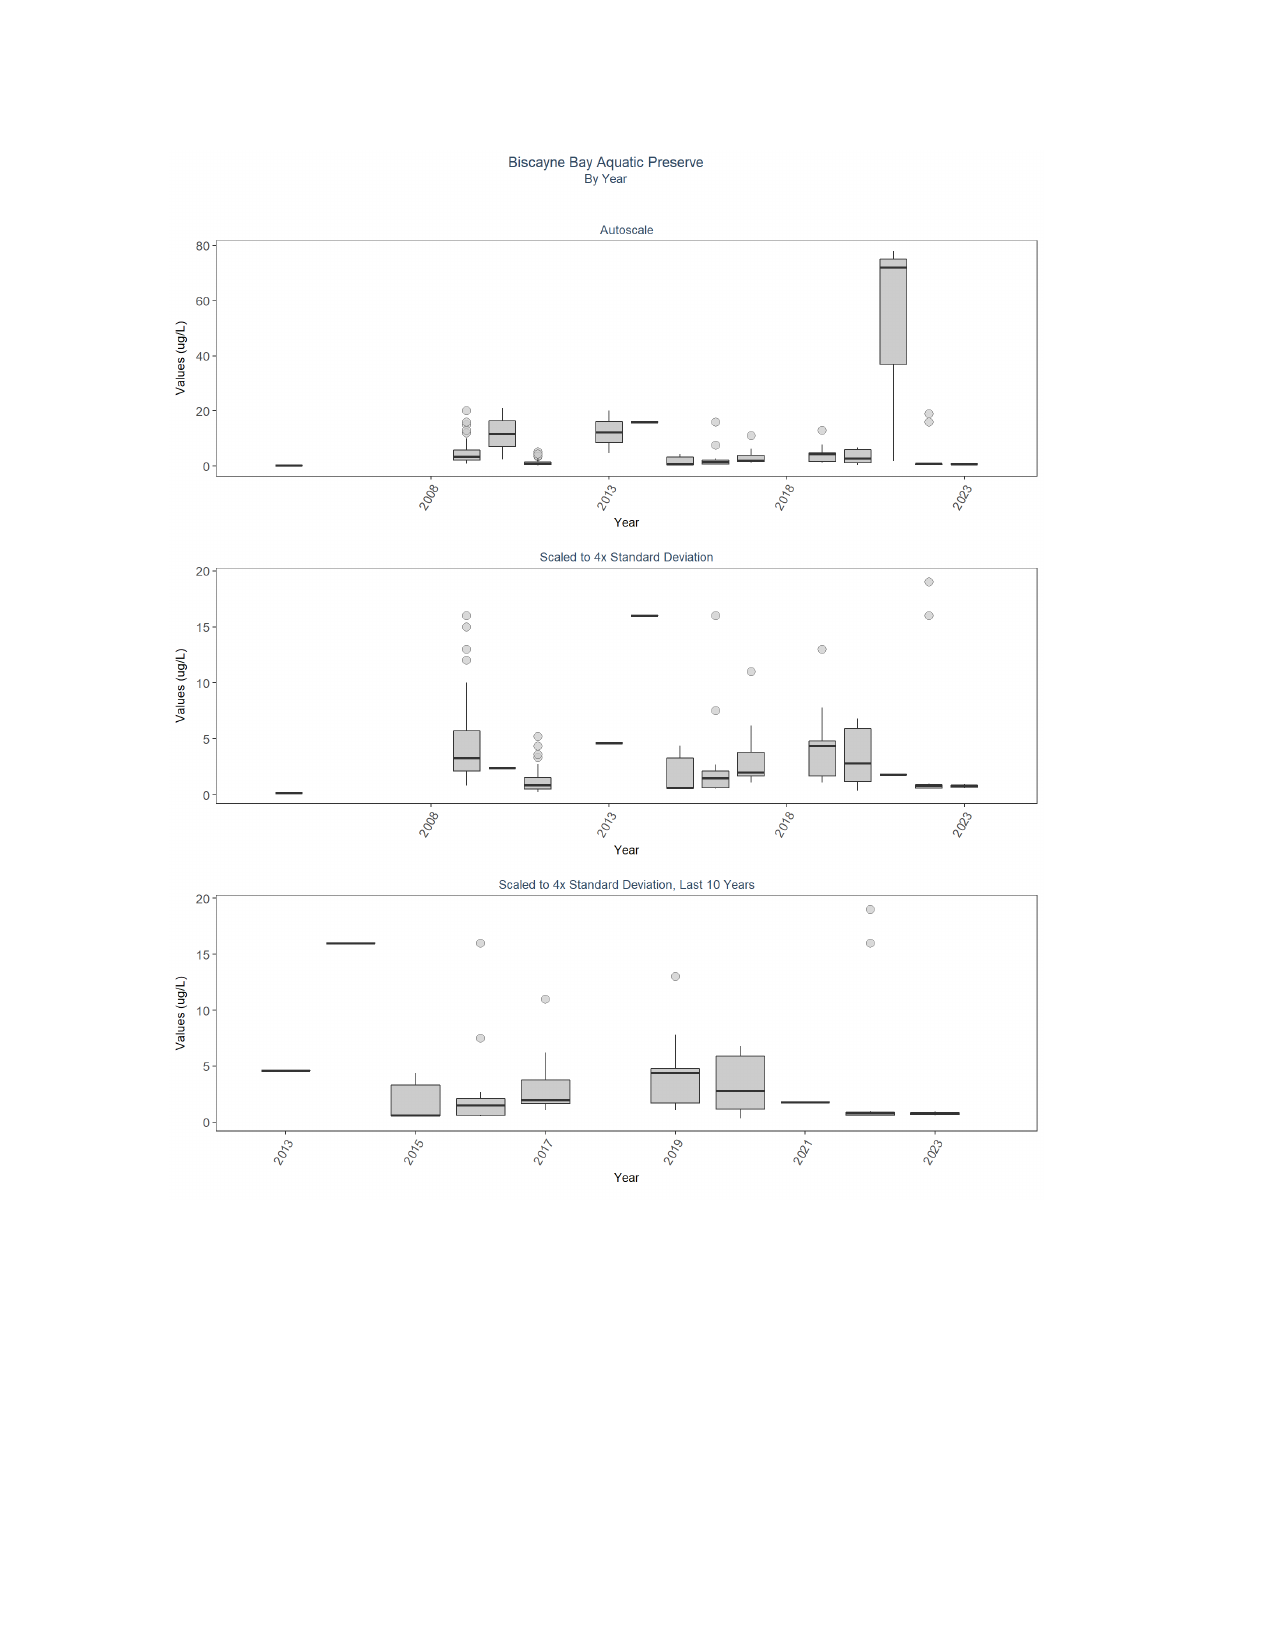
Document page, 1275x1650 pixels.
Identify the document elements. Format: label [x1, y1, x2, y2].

picture [168, 150, 1044, 1200]
